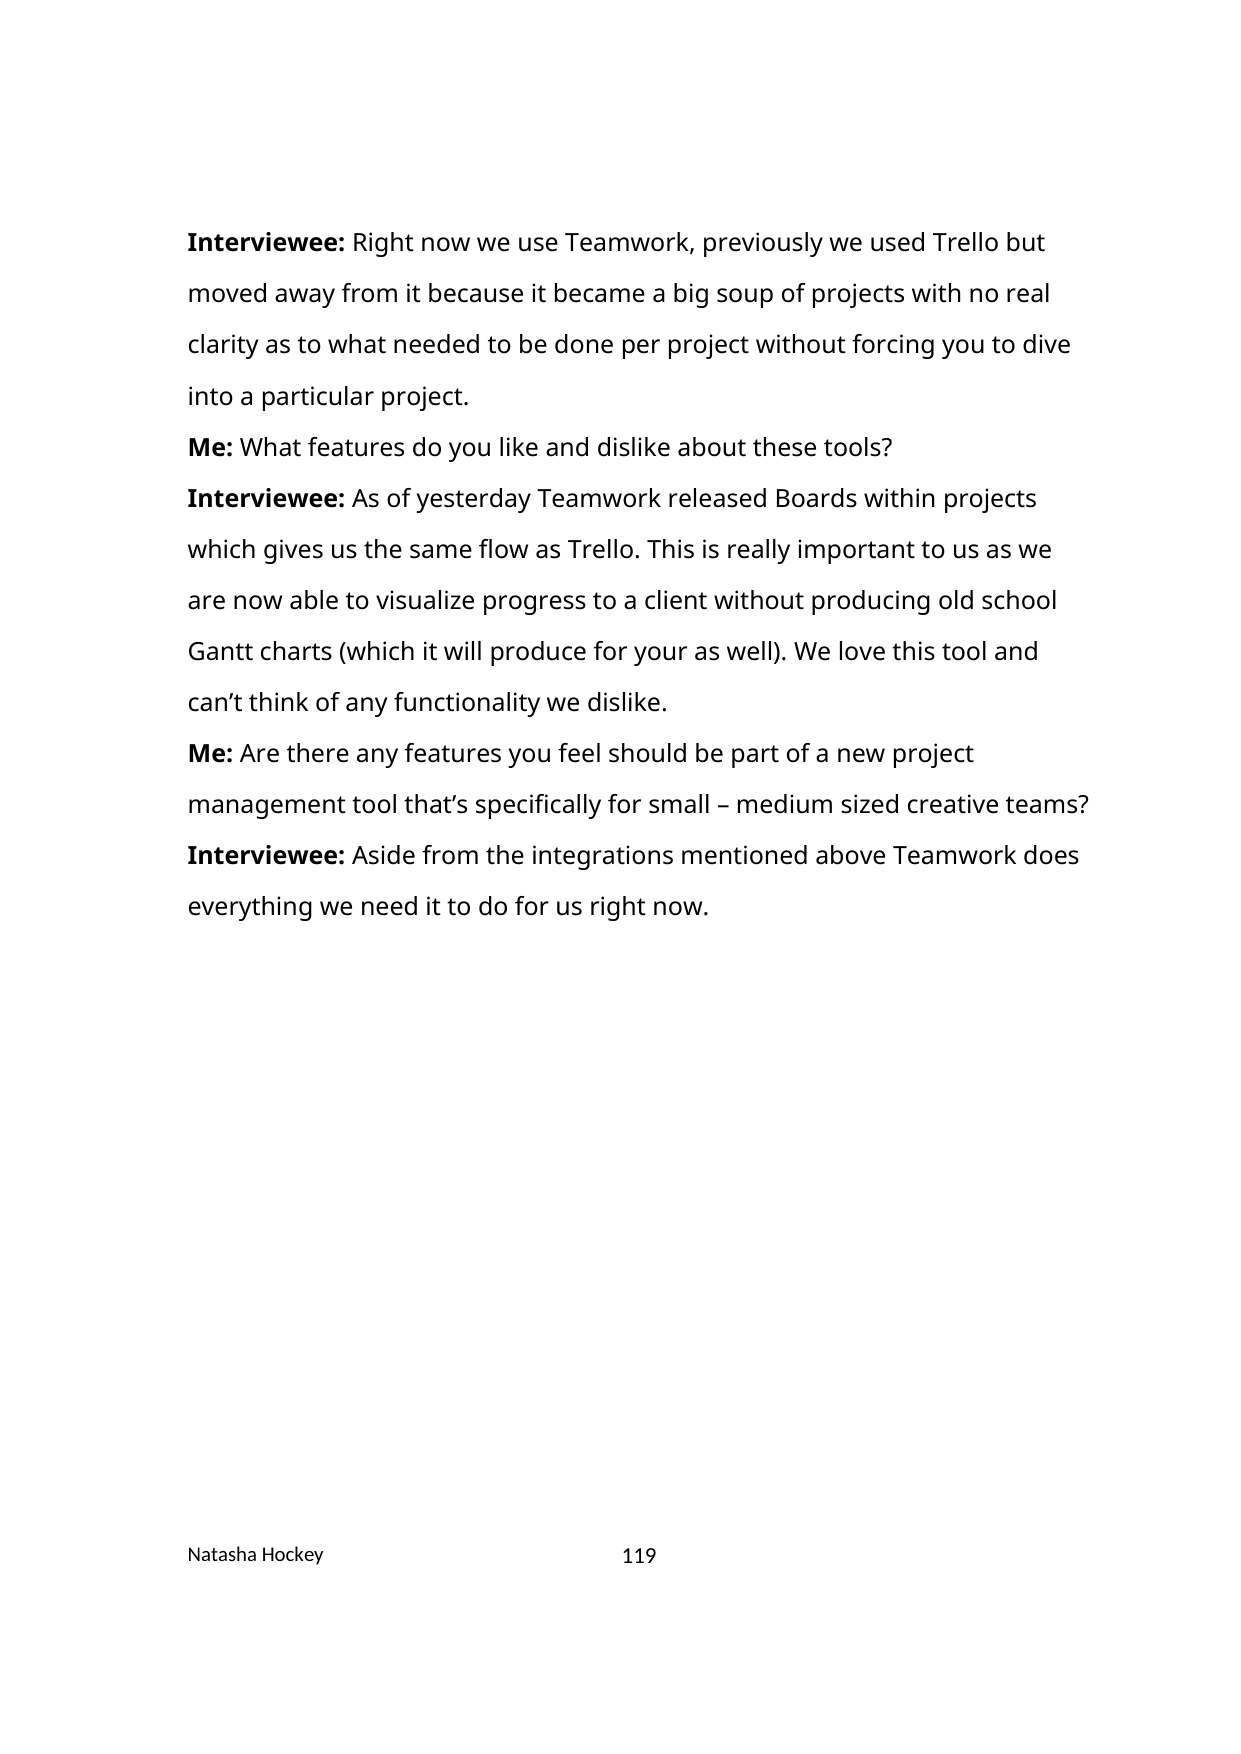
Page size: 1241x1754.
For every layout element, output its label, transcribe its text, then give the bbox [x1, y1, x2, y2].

text Interviewee: Right now we use Teamwork, previously we used Trello but moved away from it because it became a big soup of projects with no real clarity as to what needed to be done per project without forcing you to dive into a particular project. [187, 225, 1090, 412]
text Interviewee: As of yesterday Teamwork released Boards within projects which gives us the same flow as Trello. This is really important to us as we are now able to visualize progress to a client without producing old school Gantt charts (which it will produce for your as well). We love this tool and can’t think of any functionality we dislike. [187, 480, 1090, 718]
text Interviewee: Aside from the integrations mentioned above Teamwork does everything we need it to do for us right now. [187, 837, 1090, 923]
text Me: What features do you like and dislike about these tools? [187, 429, 1090, 463]
text Me: Are there any features you feel should be part of a new project management tool that’s specifically for small – medium sized creative teams? [187, 735, 1090, 821]
